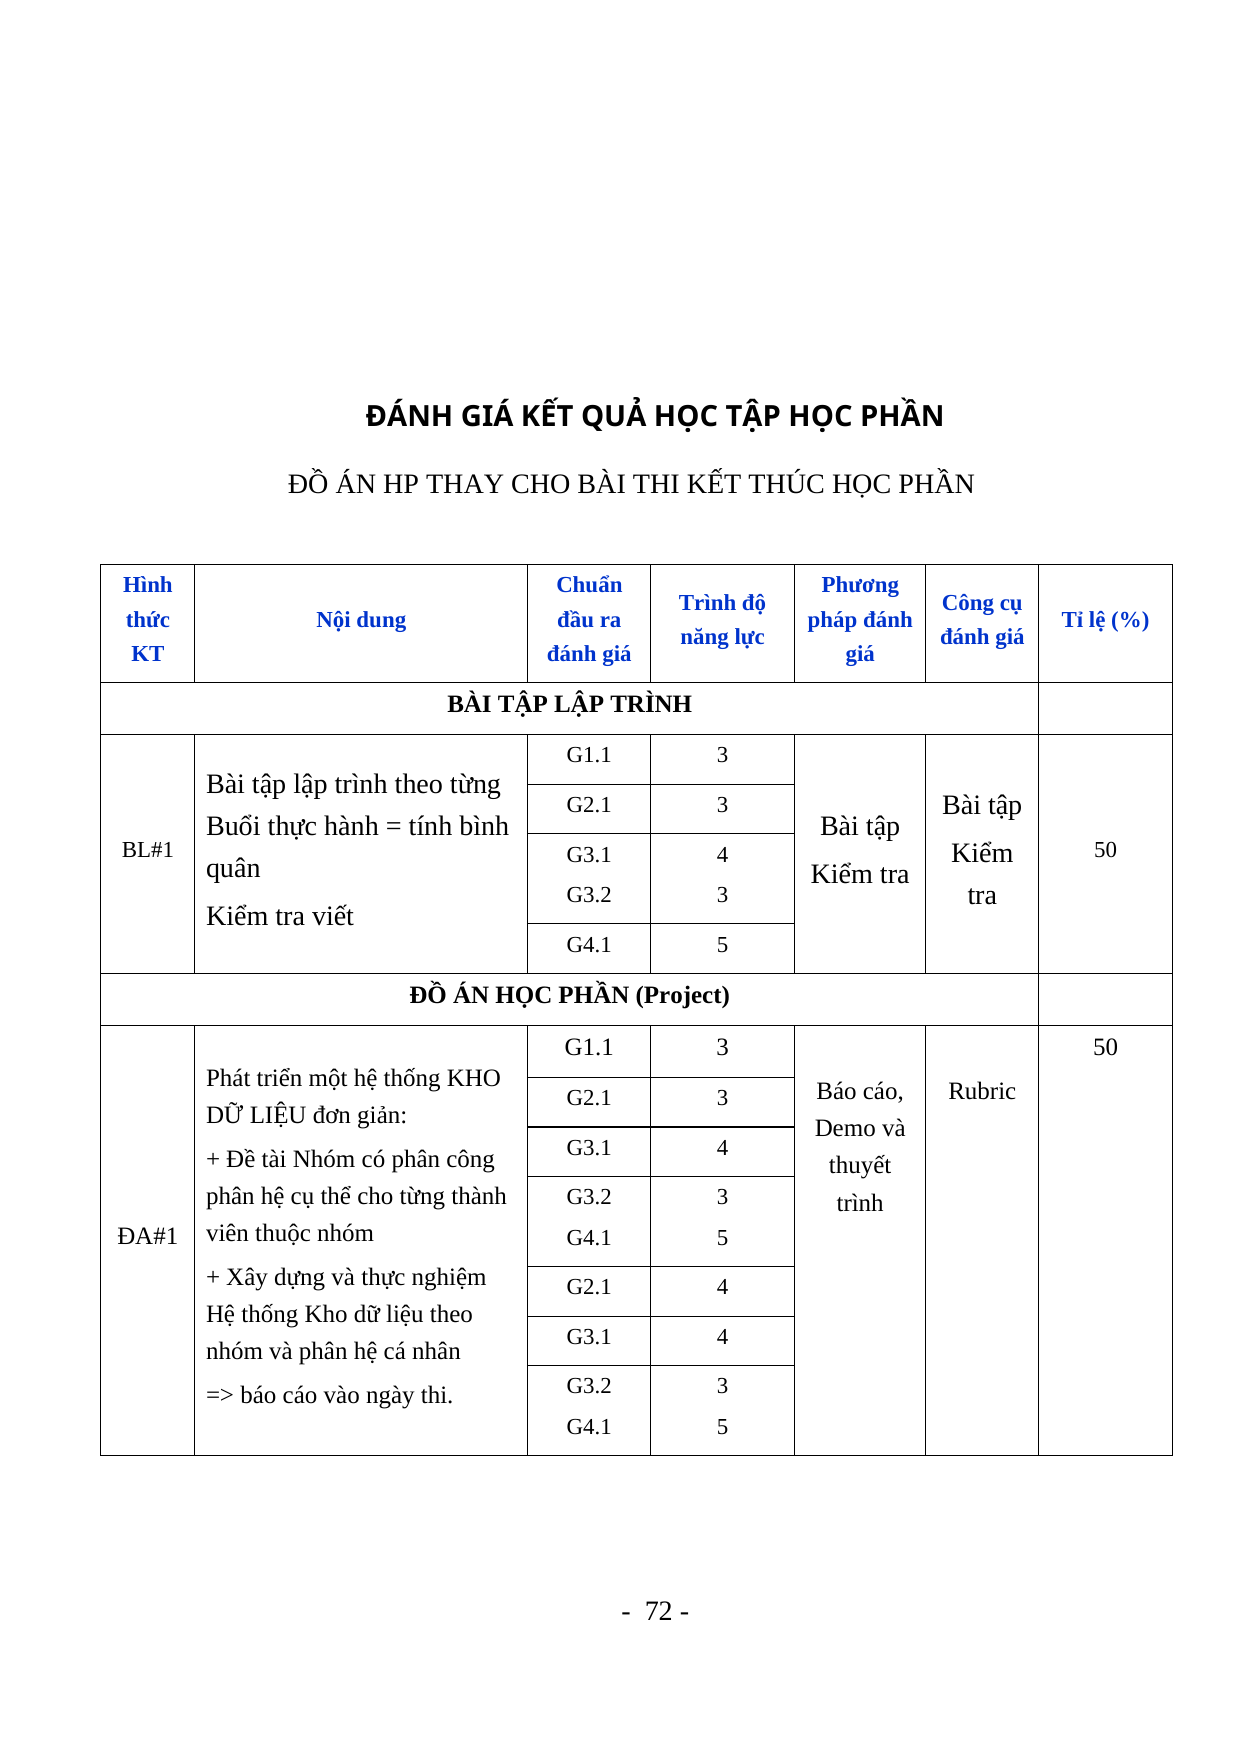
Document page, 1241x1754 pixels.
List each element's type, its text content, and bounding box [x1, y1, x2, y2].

text ĐỒ ÁN HP THAY CHO BÀI THI KẾT THÚC HỌC PHẦN [101, 468, 1162, 500]
table_cell 50 [1039, 1026, 1172, 1455]
table_cell 4 [651, 1267, 794, 1316]
table_cell G2.1 [528, 785, 650, 833]
table_cell 3 5 [651, 1366, 794, 1455]
table_cell G3.2 G4.1 [528, 1366, 650, 1455]
table_cell BL#1 [101, 735, 194, 973]
table_header Hình thức KT [101, 565, 194, 682]
table_header Phương pháp đánh giá [795, 565, 925, 682]
table_cell 3 [651, 1078, 794, 1126]
table_cell 5 [651, 924, 794, 973]
table_cell [1039, 974, 1172, 1025]
table_cell BÀI TẬP LẬP TRÌNH [101, 683, 1038, 734]
table_cell ĐỒ ÁN HỌC PHẦN (Project) [101, 974, 1038, 1025]
table_cell Phát triển một hệ thống KHO DỮ LIỆU đơn giản: + Đề tài Nhóm có phân công phân hệ cụ thể cho từng thành viên thuộc nhóm + Xây dựng và thực nghiệm Hệ thống Kho dữ liệu theo nhóm và phân hệ cá nhân => báo cáo vào ngày thi. [195, 1026, 527, 1455]
table_cell G3.1 [528, 1128, 650, 1176]
table_cell 4 [651, 1128, 794, 1176]
table_cell 4 3 [651, 834, 794, 923]
table_cell ĐA#1 [101, 1026, 194, 1455]
table_cell 3 [651, 785, 794, 833]
table_header Trình độ năng lực [651, 565, 794, 682]
table_cell G2.1 [528, 1267, 650, 1316]
table_cell 50 [1039, 735, 1172, 973]
subtitle ĐÁNH GIÁ KẾT QUẢ HỌC TẬP HỌC PHẦN [148, 396, 1162, 435]
table_cell G1.1 [528, 1026, 650, 1077]
table_cell Bài tập Kiểm tra [926, 735, 1038, 973]
table_cell Bài tập lập trình theo từng Buổi thực hành = tính bình quân Kiểm tra viết [195, 735, 527, 973]
table_header Công cụ đánh giá [926, 565, 1038, 682]
table_cell Báo cáo, Demo và thuyết trình [795, 1026, 925, 1455]
table_header Nội dung [195, 565, 527, 682]
table_cell G4.1 [528, 924, 650, 973]
table_cell G3.2 G4.1 [528, 1177, 650, 1266]
table_cell Bài tập Kiểm tra [795, 735, 925, 973]
table_cell 3 [651, 735, 794, 784]
table_cell 3 [651, 1026, 794, 1077]
table_header Chuẩn đầu ra đánh giá [528, 565, 650, 682]
table_cell [1039, 683, 1172, 734]
table_cell 4 [651, 1317, 794, 1365]
table_header Tỉ lệ (%) [1039, 565, 1172, 682]
table_cell G1.1 [528, 735, 650, 784]
table_cell G3.1 [528, 1317, 650, 1365]
table_cell Rubric [926, 1026, 1038, 1455]
table_cell G2.1 [528, 1078, 650, 1126]
table_cell 3 5 [651, 1177, 794, 1266]
table_cell G3.1 G3.2 [528, 834, 650, 923]
